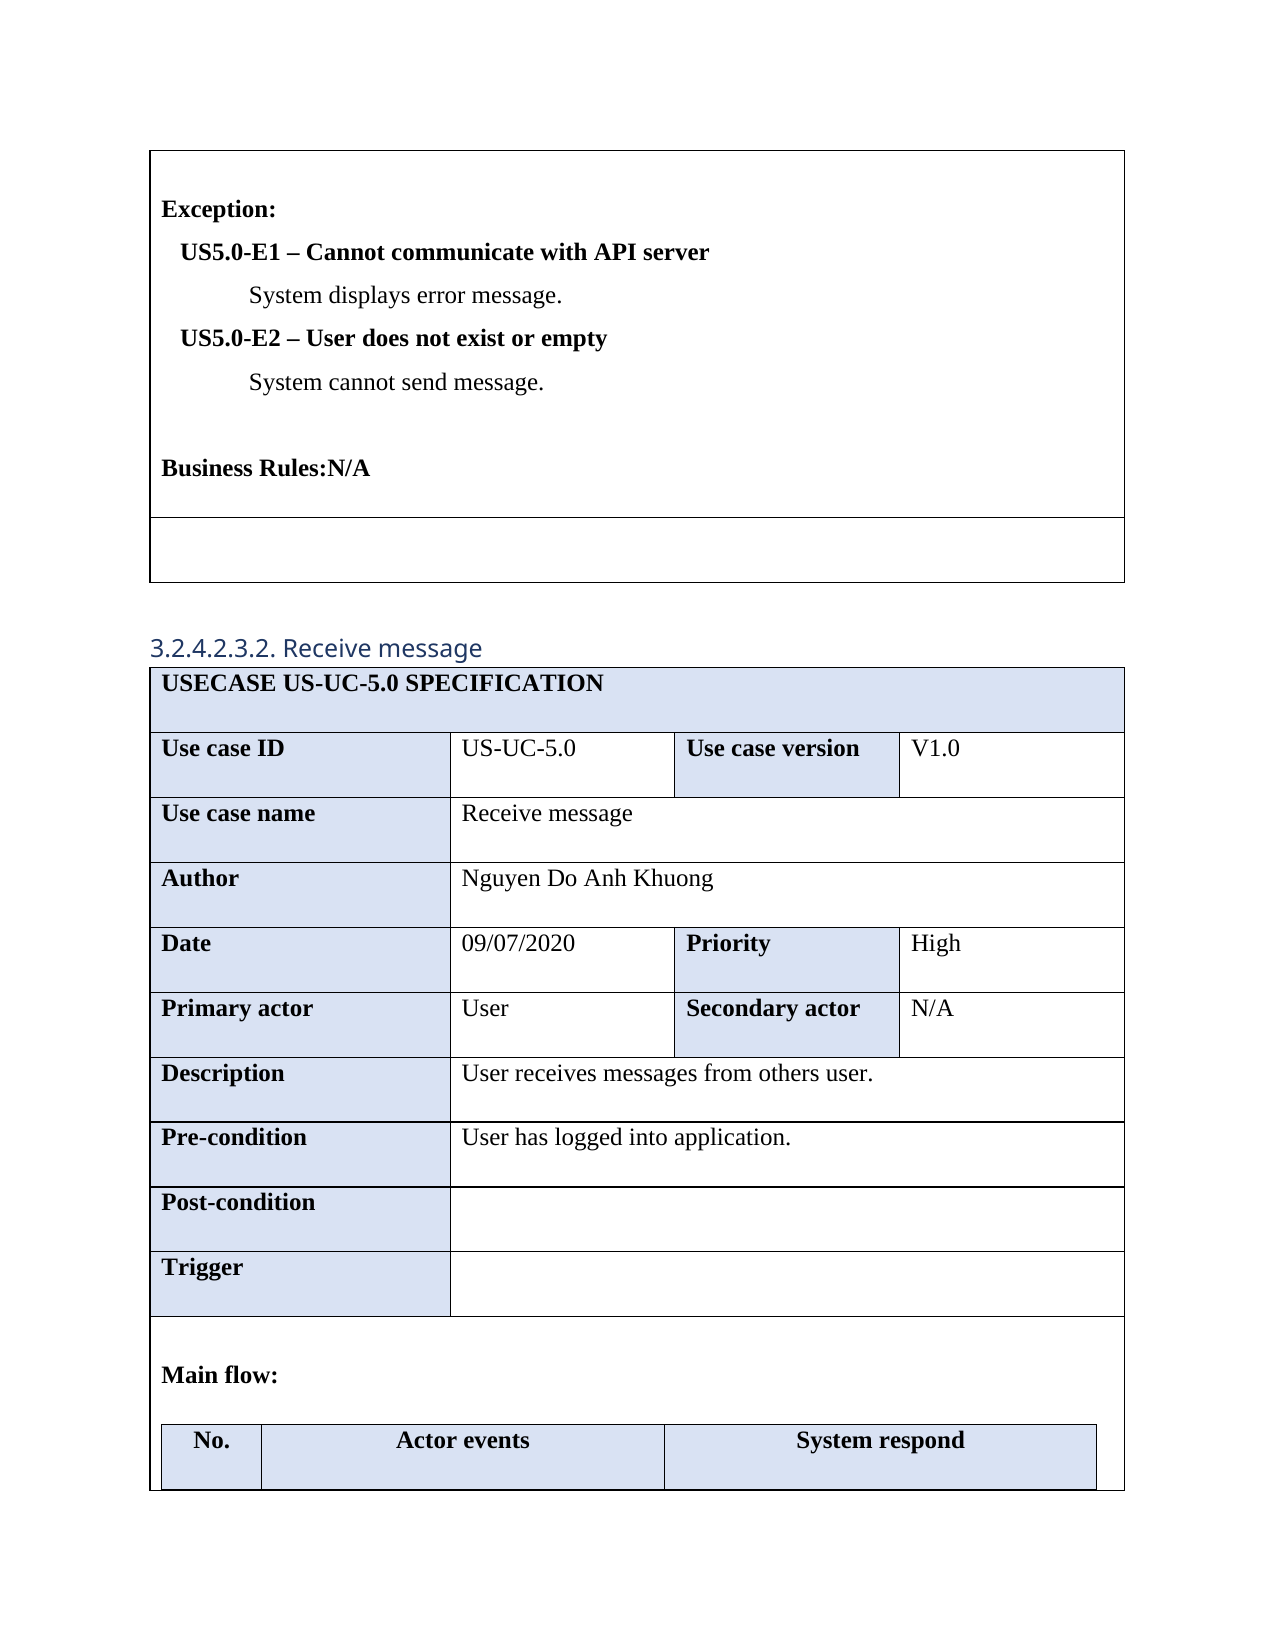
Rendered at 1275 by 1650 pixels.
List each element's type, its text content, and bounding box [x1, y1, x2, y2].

table_cell Author [151, 863, 450, 927]
table_cell Post-condition [151, 1188, 450, 1251]
table_cell Use case version [675, 733, 899, 797]
table_cell User has logged into application. [451, 1123, 1124, 1186]
table_cell Trigger [151, 1252, 450, 1316]
table_cell High [900, 928, 1124, 992]
table_cell Use case ID [151, 733, 450, 797]
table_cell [151, 151, 1124, 517]
table_cell Nguyen Do Anh Khuong [451, 863, 1124, 927]
table_cell User receives messages from others user. [451, 1058, 1124, 1121]
table_cell Pre-condition [151, 1123, 450, 1186]
table_cell N/A [900, 993, 1124, 1057]
table_cell [451, 1188, 1124, 1251]
table_cell V1.0 [900, 733, 1124, 797]
table_cell Priority [675, 928, 899, 992]
table_cell US-UC-5.0 [451, 733, 674, 797]
table_cell Secondary actor [675, 993, 899, 1057]
table_cell [151, 518, 1124, 582]
table_cell [451, 1252, 1124, 1316]
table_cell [151, 1317, 1124, 1490]
table_cell Date [151, 928, 450, 992]
table_cell 09/07/2020 [451, 928, 674, 992]
table_cell Primary actor [151, 993, 450, 1057]
table_header USECASE US-UC-5.0 SPECIFICATION [151, 668, 1124, 732]
table_cell User [451, 993, 674, 1057]
table_cell Receive message [451, 798, 1124, 862]
table_cell Use case name [151, 798, 450, 862]
table_cell Description [151, 1058, 450, 1121]
subtitle 3.2.4.2.3.2. Receive message [150, 630, 1125, 664]
